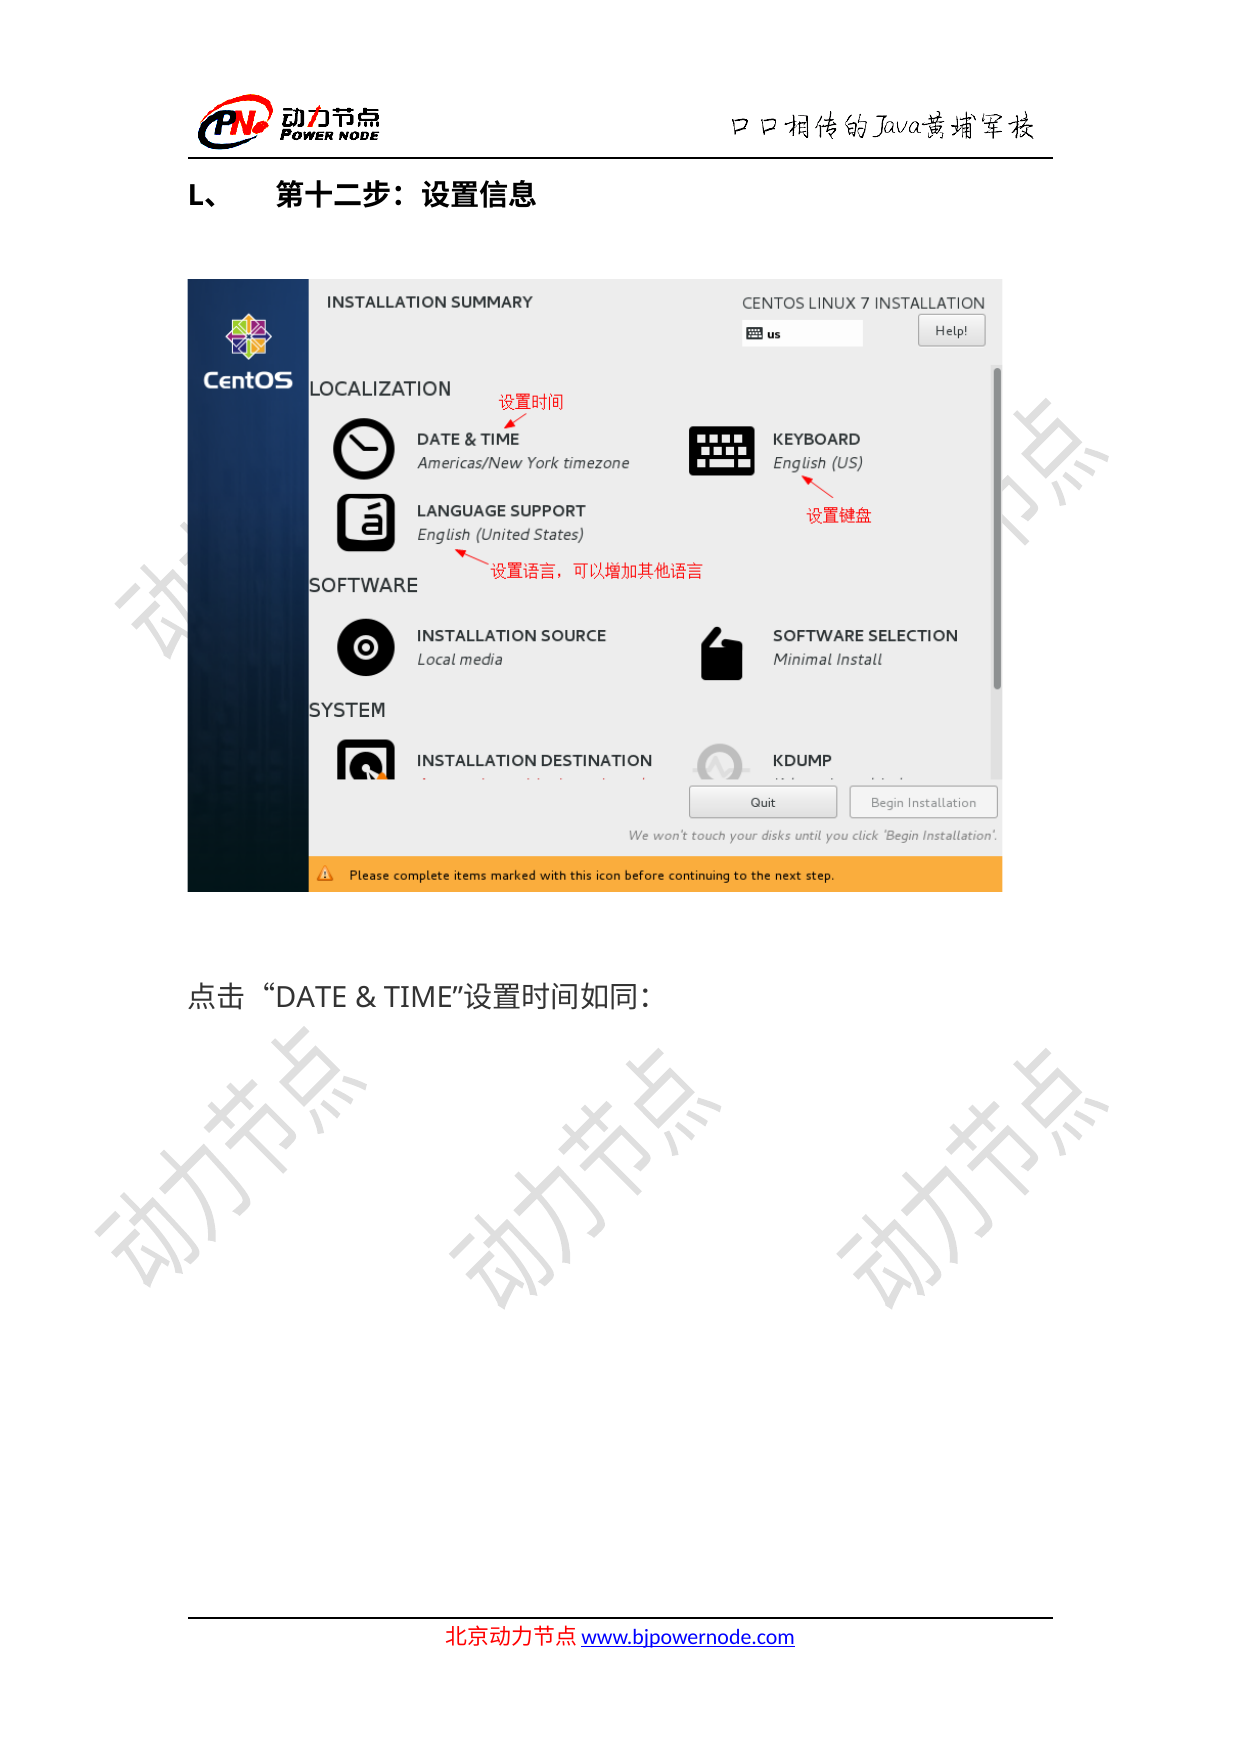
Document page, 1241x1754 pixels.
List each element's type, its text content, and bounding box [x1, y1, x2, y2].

picture [187, 88, 1053, 155]
text 点击“DATE & TIME”设置时间如同： [187, 962, 1053, 1027]
picture [187, 279, 1003, 892]
subtitle 第十二步：设置信息 [187, 161, 1053, 226]
